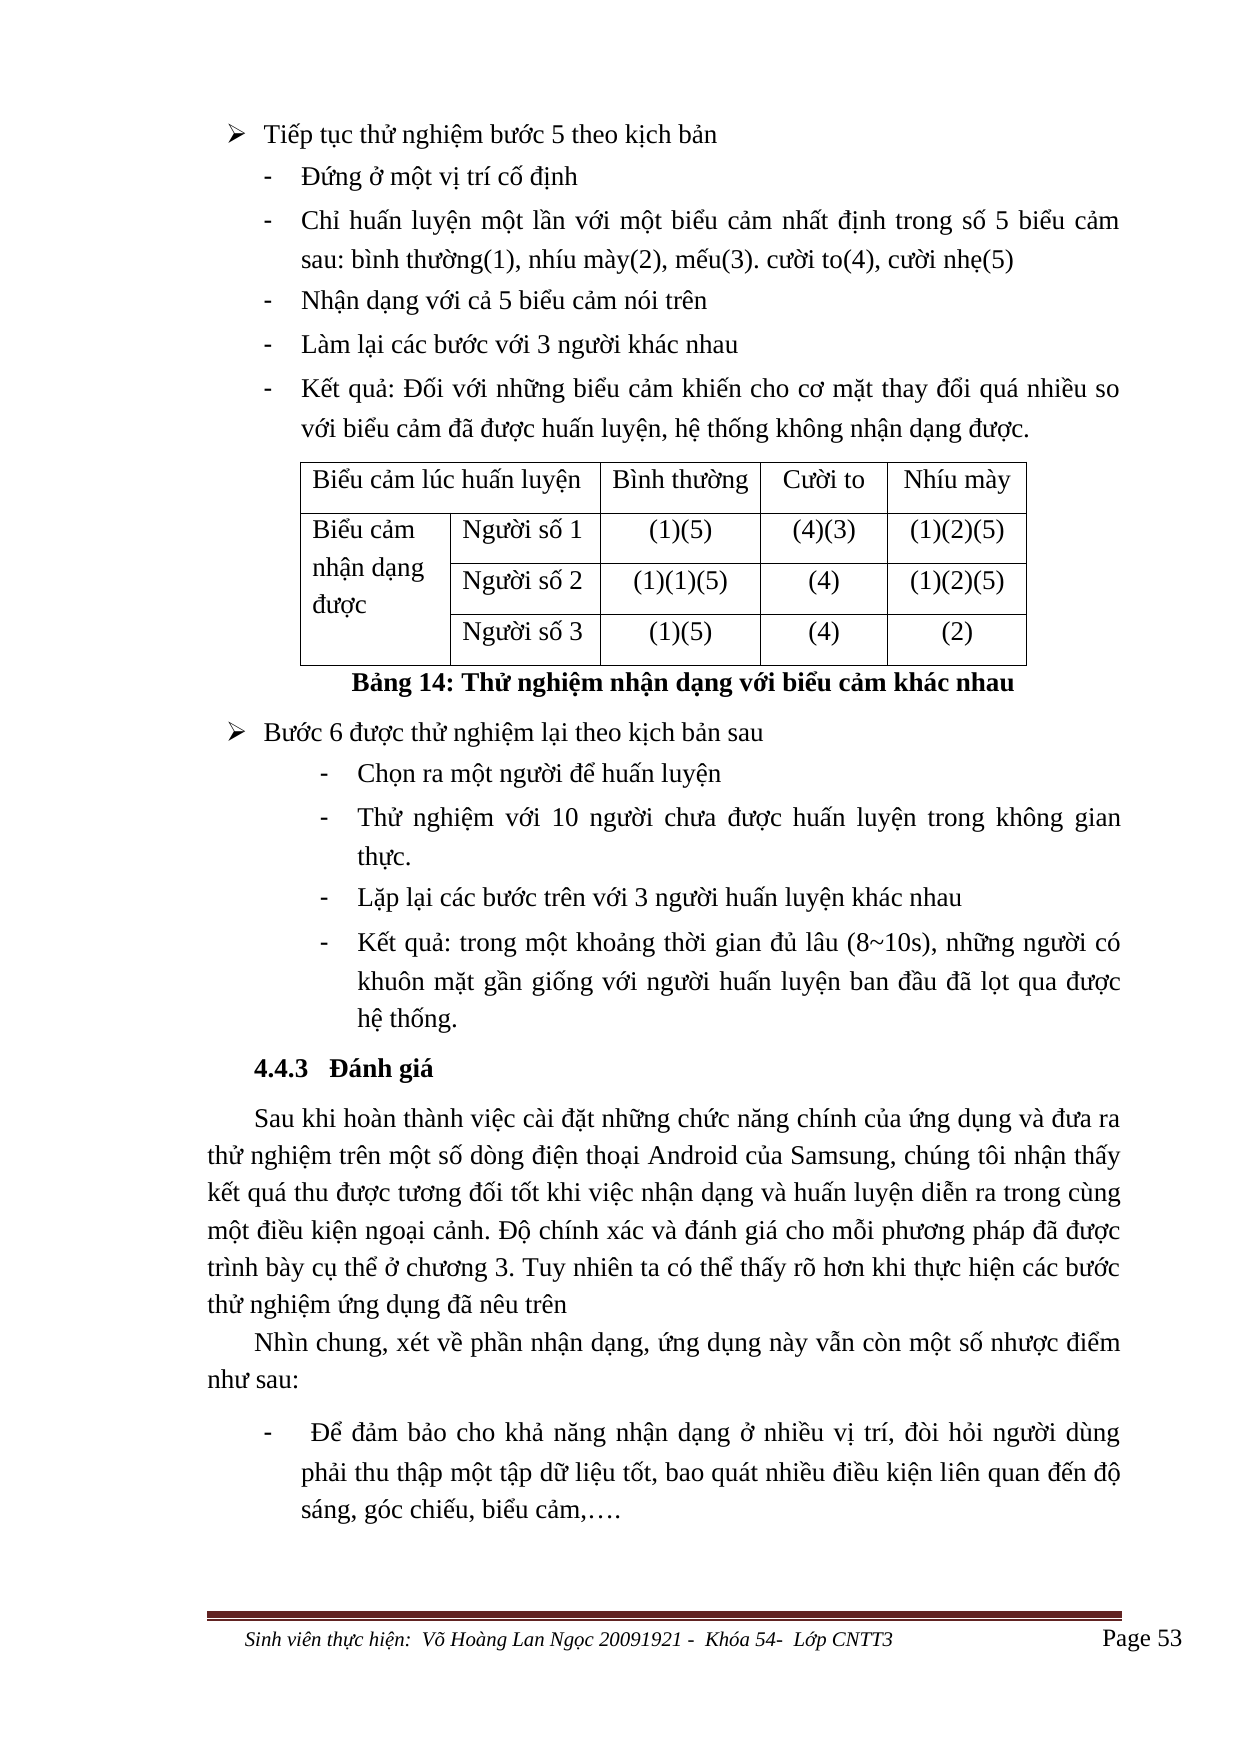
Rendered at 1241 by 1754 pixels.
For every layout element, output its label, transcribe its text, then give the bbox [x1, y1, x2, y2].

list Đứng ở một vị trí cố định [263, 156, 1122, 193]
table_cell (2) [888, 615, 1026, 665]
list Thử nghiệm với 10 người chưa được huấn luyện trong không gian thực. [319, 797, 1122, 872]
table_cell Người số 2 [451, 564, 600, 614]
table_cell (1)(5) [601, 514, 760, 563]
table_cell Người số 1 [451, 514, 600, 563]
table_cell Biểu cảm nhận dạng được [301, 514, 450, 665]
subtitle Đánh giá [254, 1052, 1122, 1083]
table_cell (4) [761, 564, 887, 614]
table_header Nhíu mày [888, 463, 1026, 512]
list Tiếp tục thử nghiệm bước 5 theo kịch bản [226, 118, 1122, 150]
list Kết quả: Đối với những biểu cảm khiến cho cơ mặt thay đổi quá nhiều so với biểu cảm đã được huấn luyện, hệ thống không nhận dạng được. [263, 369, 1122, 443]
table_cell (4) [761, 615, 887, 665]
text Nhìn chung, xét về phần nhận dạng, ứng dụng này vẫn còn một số nhược điểm như sau: [207, 1326, 1122, 1394]
table_cell (1)(1)(5) [601, 564, 760, 614]
table_header Cười to [761, 463, 887, 512]
list Kết quả: trong một khoảng thời gian đủ lâu (8~10s), những người có khuôn mặt gần giống với người huấn luyện ban đầu đã lọt qua được hệ thống. [319, 922, 1122, 1033]
text Sau khi hoàn thành việc cài đặt những chức năng chính của ứng dụng và đưa ra thử nghiệm trên một số dòng điện thoại Android của Samsung, chúng tôi nhận thấy kết quá thu được tương đối tốt khi việc nhận dạng và huấn luyện diễn ra trong cùng một điều kiện ngoại cảnh. Độ chính xác và đánh giá cho mỗi phương pháp đã được trình bày cụ thể ở chương 3. Tuy nhiên ta có thể thấy rõ hơn khi thực hiện các bước thử nghiệm ứng dụng đã nêu trên [207, 1102, 1122, 1319]
list Nhận dạng với cả 5 biểu cảm nói trên [263, 281, 1122, 317]
table_header Biểu cảm lúc huấn luyện [301, 463, 600, 512]
table_cell (1)(2)(5) [888, 564, 1026, 614]
list Lặp lại các bước trên với 3 người huấn luyện khác nhau [319, 878, 1122, 915]
list Để đảm bảo cho khả năng nhận dạng ở nhiều vị trí, đòi hỏi người dùng phải thu thập một tập dữ liệu tốt, bao quát nhiều điều kiện liên quan đến độ sáng, góc chiếu, biểu cảm,…. [263, 1413, 1122, 1524]
list Làm lại các bước với 3 người khác nhau [263, 325, 1122, 362]
list Chỉ huấn luyện một lần với một biểu cảm nhất định trong số 5 biểu cảm sau: bình thường(1), nhíu mày(2), mếu(3). cười to(4), cười nhẹ(5) [263, 200, 1122, 274]
table_header Bình thường [601, 463, 760, 512]
text Bảng 14: Thử nghiệm nhận dạng với biểu cảm khác nhau [207, 666, 1122, 697]
table_cell Người số 3 [451, 615, 600, 665]
table_cell (1)(5) [601, 615, 760, 665]
list Chọn ra một người để huấn luyện [319, 753, 1122, 790]
table_cell (1)(2)(5) [888, 514, 1026, 563]
table_cell (4)(3) [761, 514, 887, 563]
list Bước 6 được thử nghiệm lại theo kịch bản sau [226, 716, 1122, 747]
